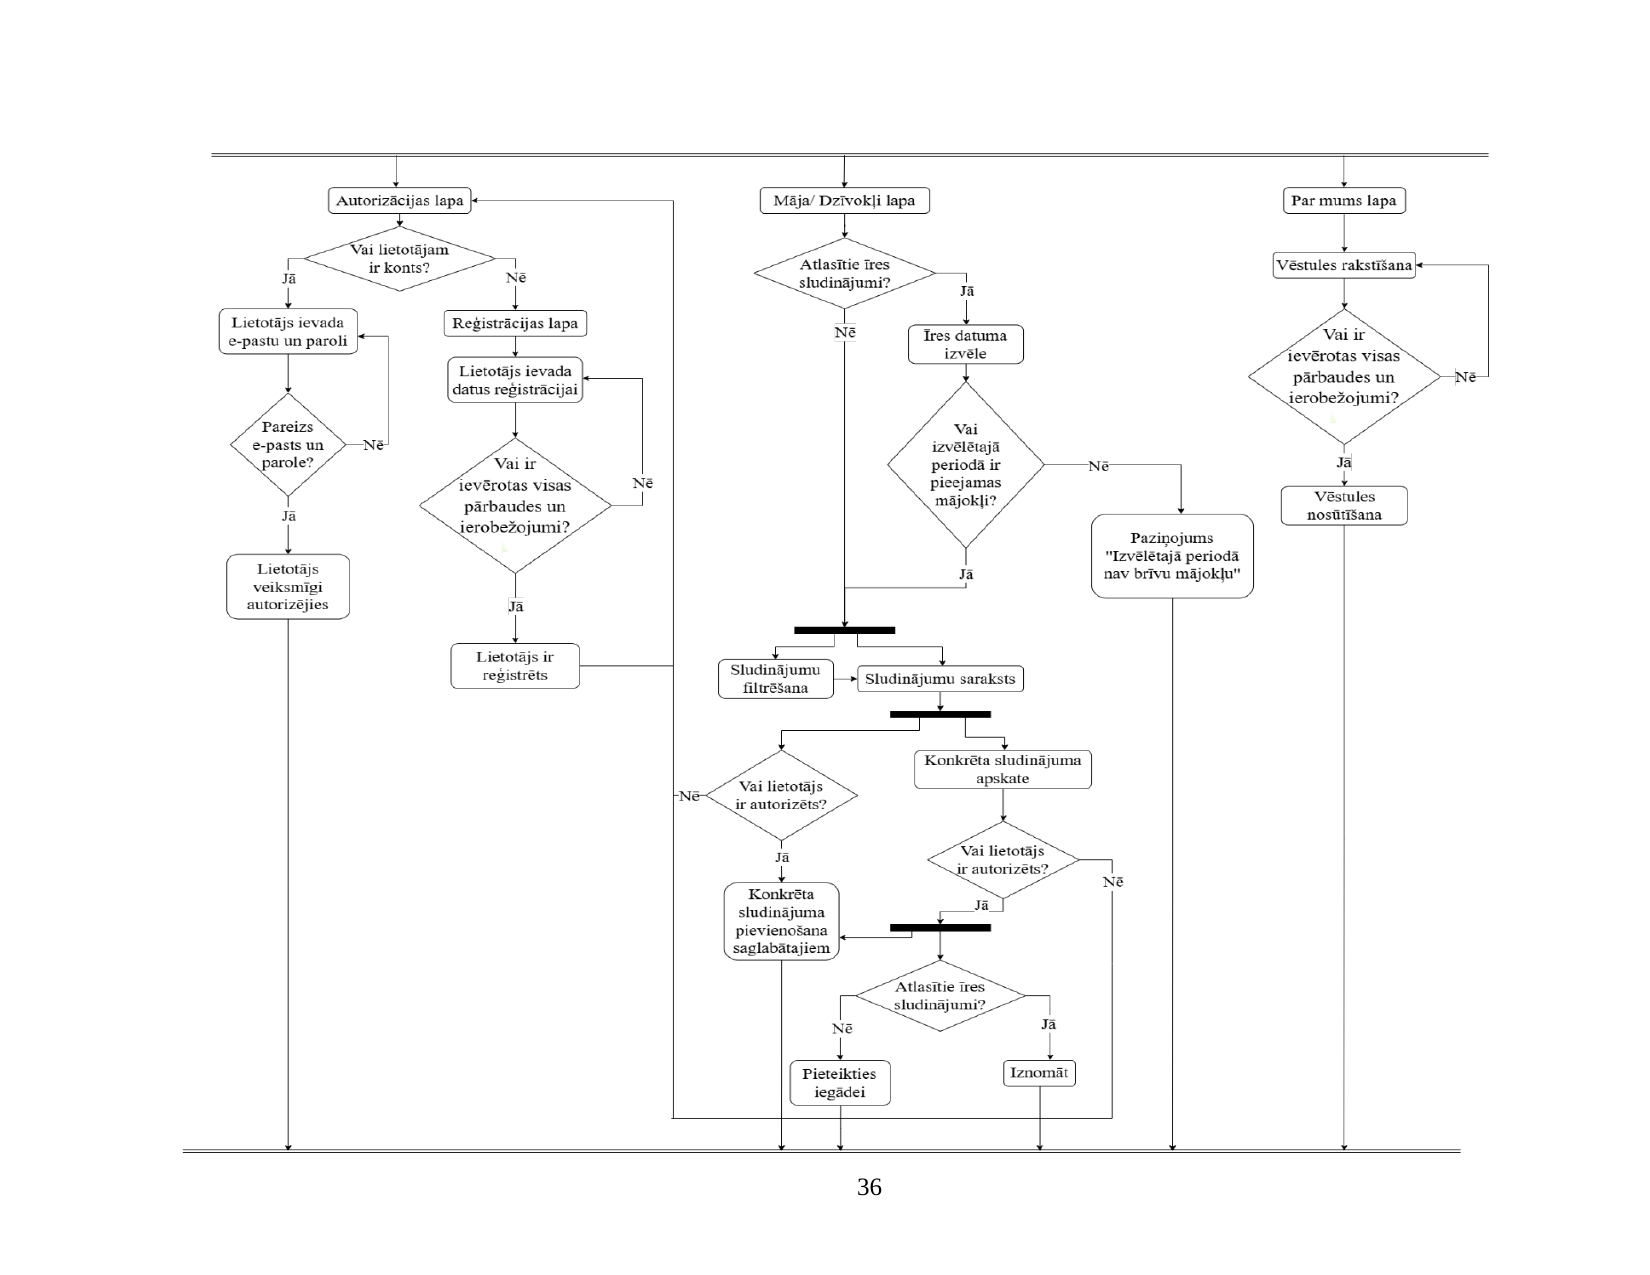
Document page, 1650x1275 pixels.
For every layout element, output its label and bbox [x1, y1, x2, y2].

picture [182, 150, 1494, 1156]
